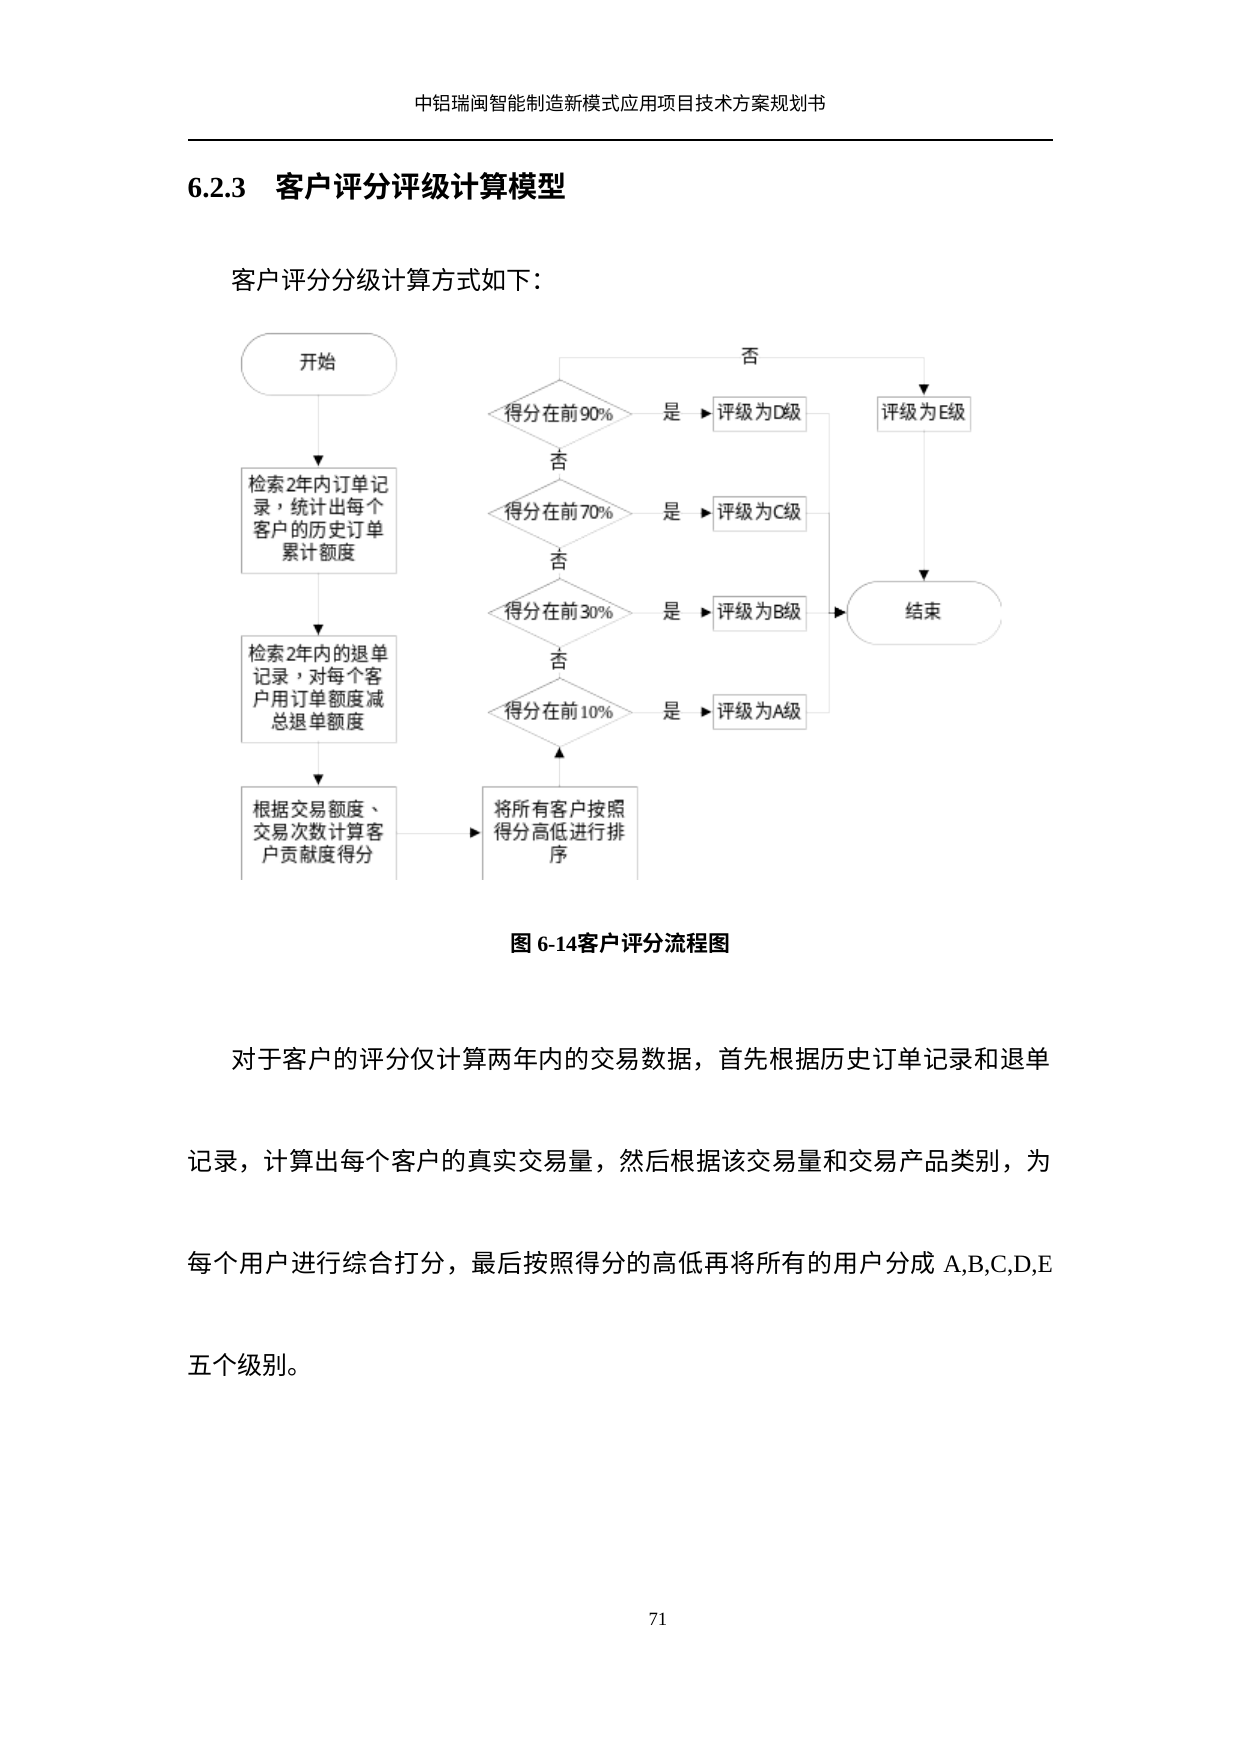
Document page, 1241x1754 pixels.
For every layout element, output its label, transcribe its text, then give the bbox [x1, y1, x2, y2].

subtitle 客户评分评级计算模型 [187, 164, 1053, 206]
text 客户评分分级计算方式如下： [187, 244, 1053, 312]
text 对于客户的评分仅计算两年内的交易数据，首先根据历史订单记录和退单记录，计算出每个客户的真实交易量，然后根据该交易量和交易产品类别，为每个用户进行综合打分，最后按照得分的高低再将所有的用户分成A,B,C,D,E五个级别。 [187, 1024, 1053, 1397]
